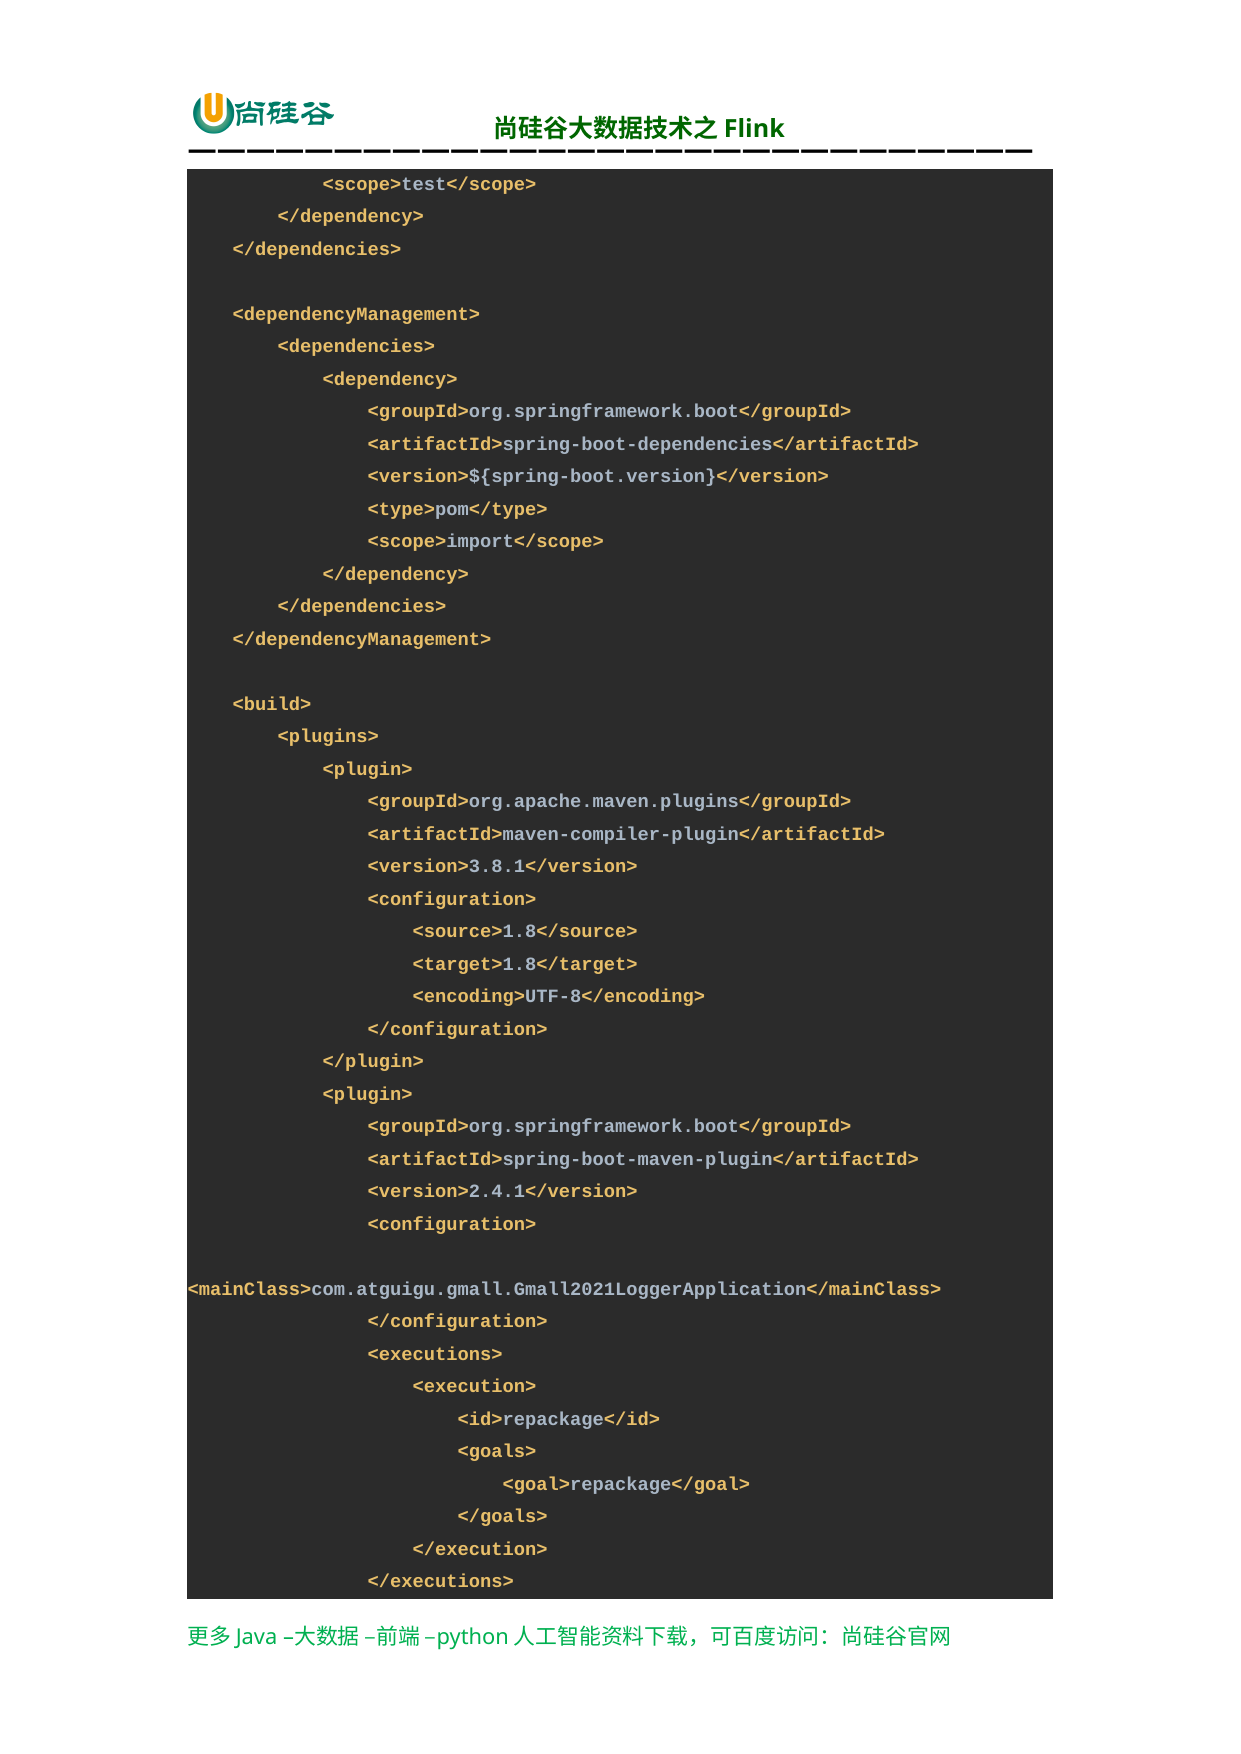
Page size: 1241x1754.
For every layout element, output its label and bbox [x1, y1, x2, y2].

text [187, 169, 1053, 1599]
picture [187, 88, 338, 138]
